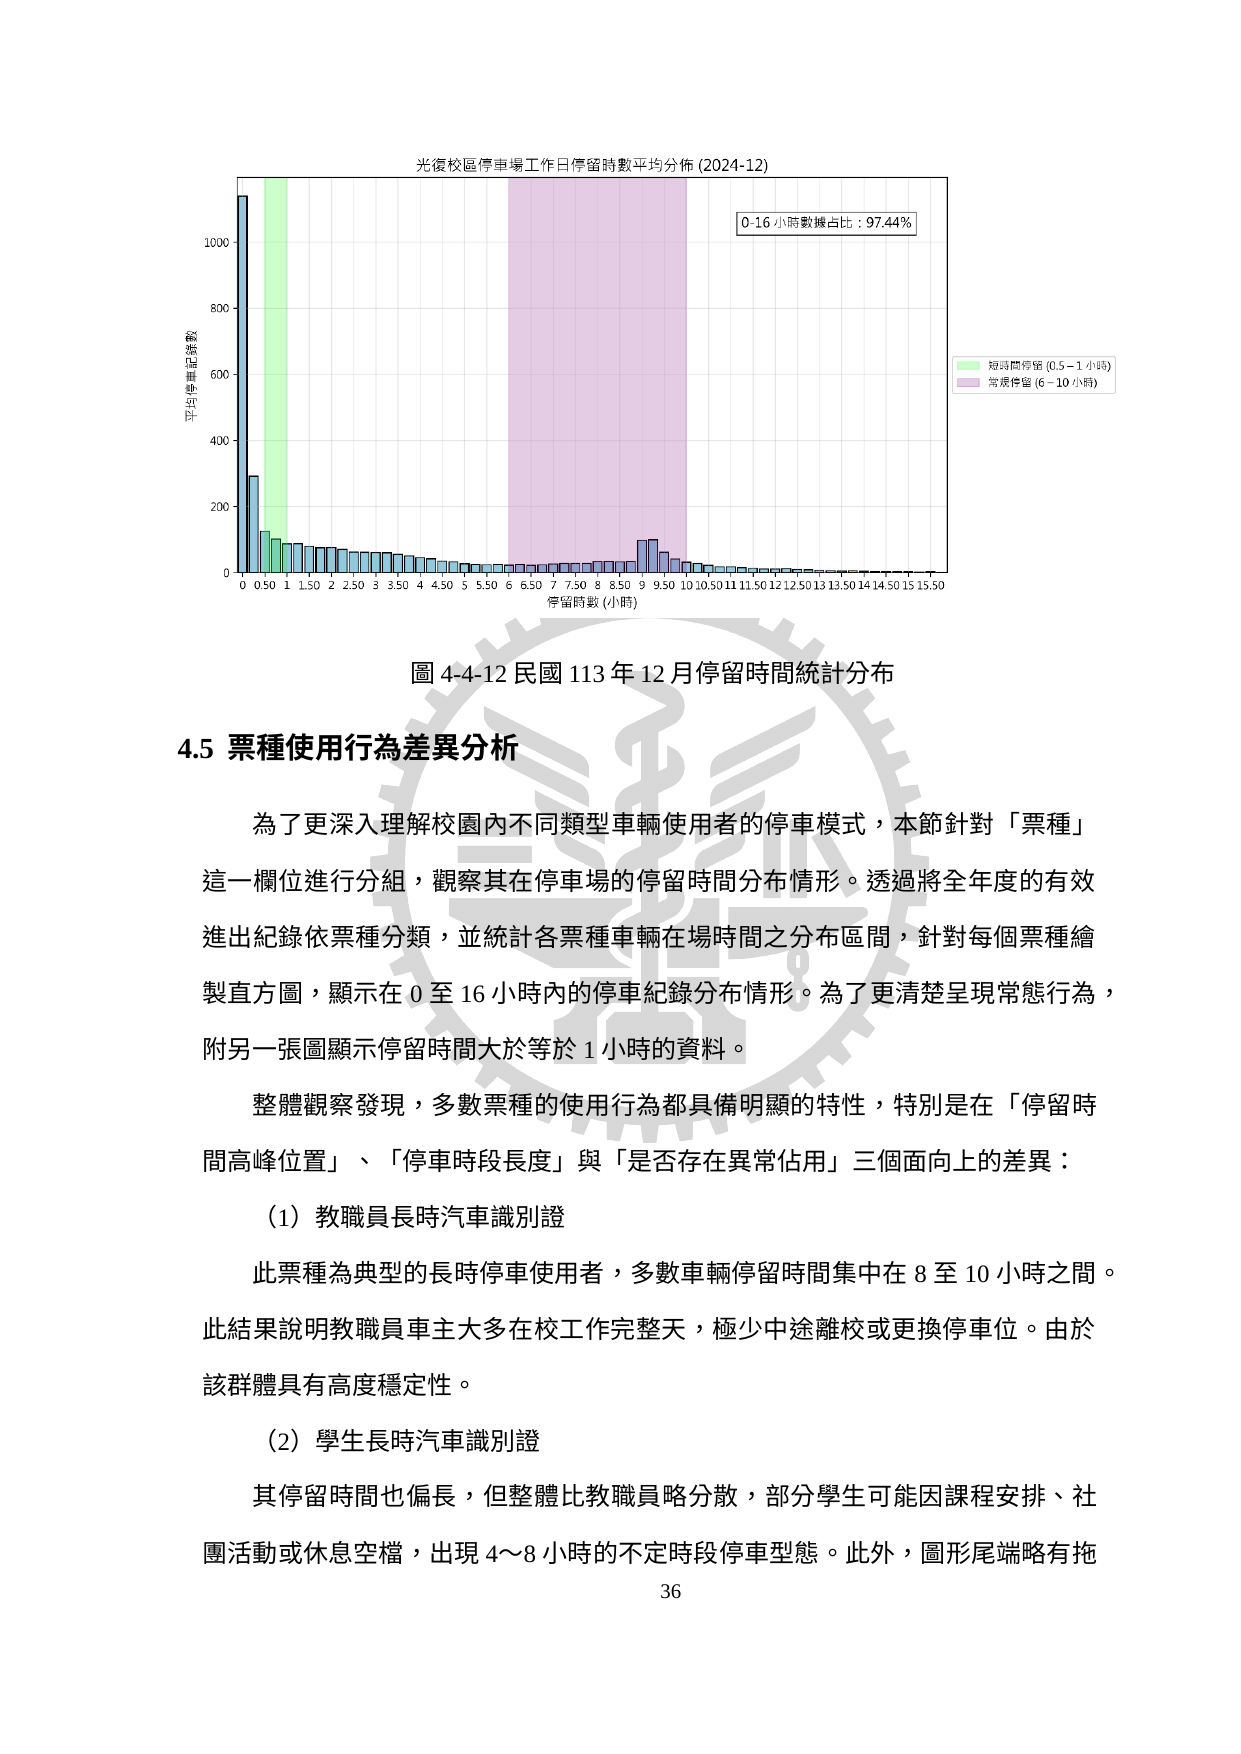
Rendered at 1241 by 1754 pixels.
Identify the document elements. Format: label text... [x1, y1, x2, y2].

text 圖4-4-12 民國113年12月停留時間統計分布 [187, 652, 1097, 690]
picture [177, 150, 1123, 618]
text （2）學生長時汽車識別證 [202, 1421, 1097, 1458]
text 為了更深入理解校園內不同類型車輛使用者的停車模式，本節針對「票種」這一欄位進行分組，觀察其在停車場的停留時間分布情形。透過將全年度的有效進出紀錄依票種分類，並統計各票種車輛在場時間之分布區間，針對每個票種繪製直方圖，顯示在 0 至 16 小時內的停車紀錄分布情形。為了更清楚呈現常態行為，附另一張圖顯示停留時間大於等於 1 小時的資料。 [202, 804, 1097, 1067]
text （1）教職員長時汽車識別證 [202, 1197, 1097, 1234]
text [202, 1476, 1097, 1570]
subtitle 票種使用行為差異分析 [177, 708, 1097, 783]
text 此票種為典型的長時停車使用者，多數車輛停留時間集中在 8 至 10 小時之間。此結果說明教職員車主大多在校工作完整天，極少中途離校或更換停車位。由於該群體具有高度穩定性。 [202, 1252, 1097, 1402]
text 整體觀察發現，多數票種的使用行為都具備明顯的特性，特別是在「停留時間高峰位置」、「停車時段長度」與「是否存在異常佔用」三個面向上的差異： [202, 1085, 1097, 1179]
